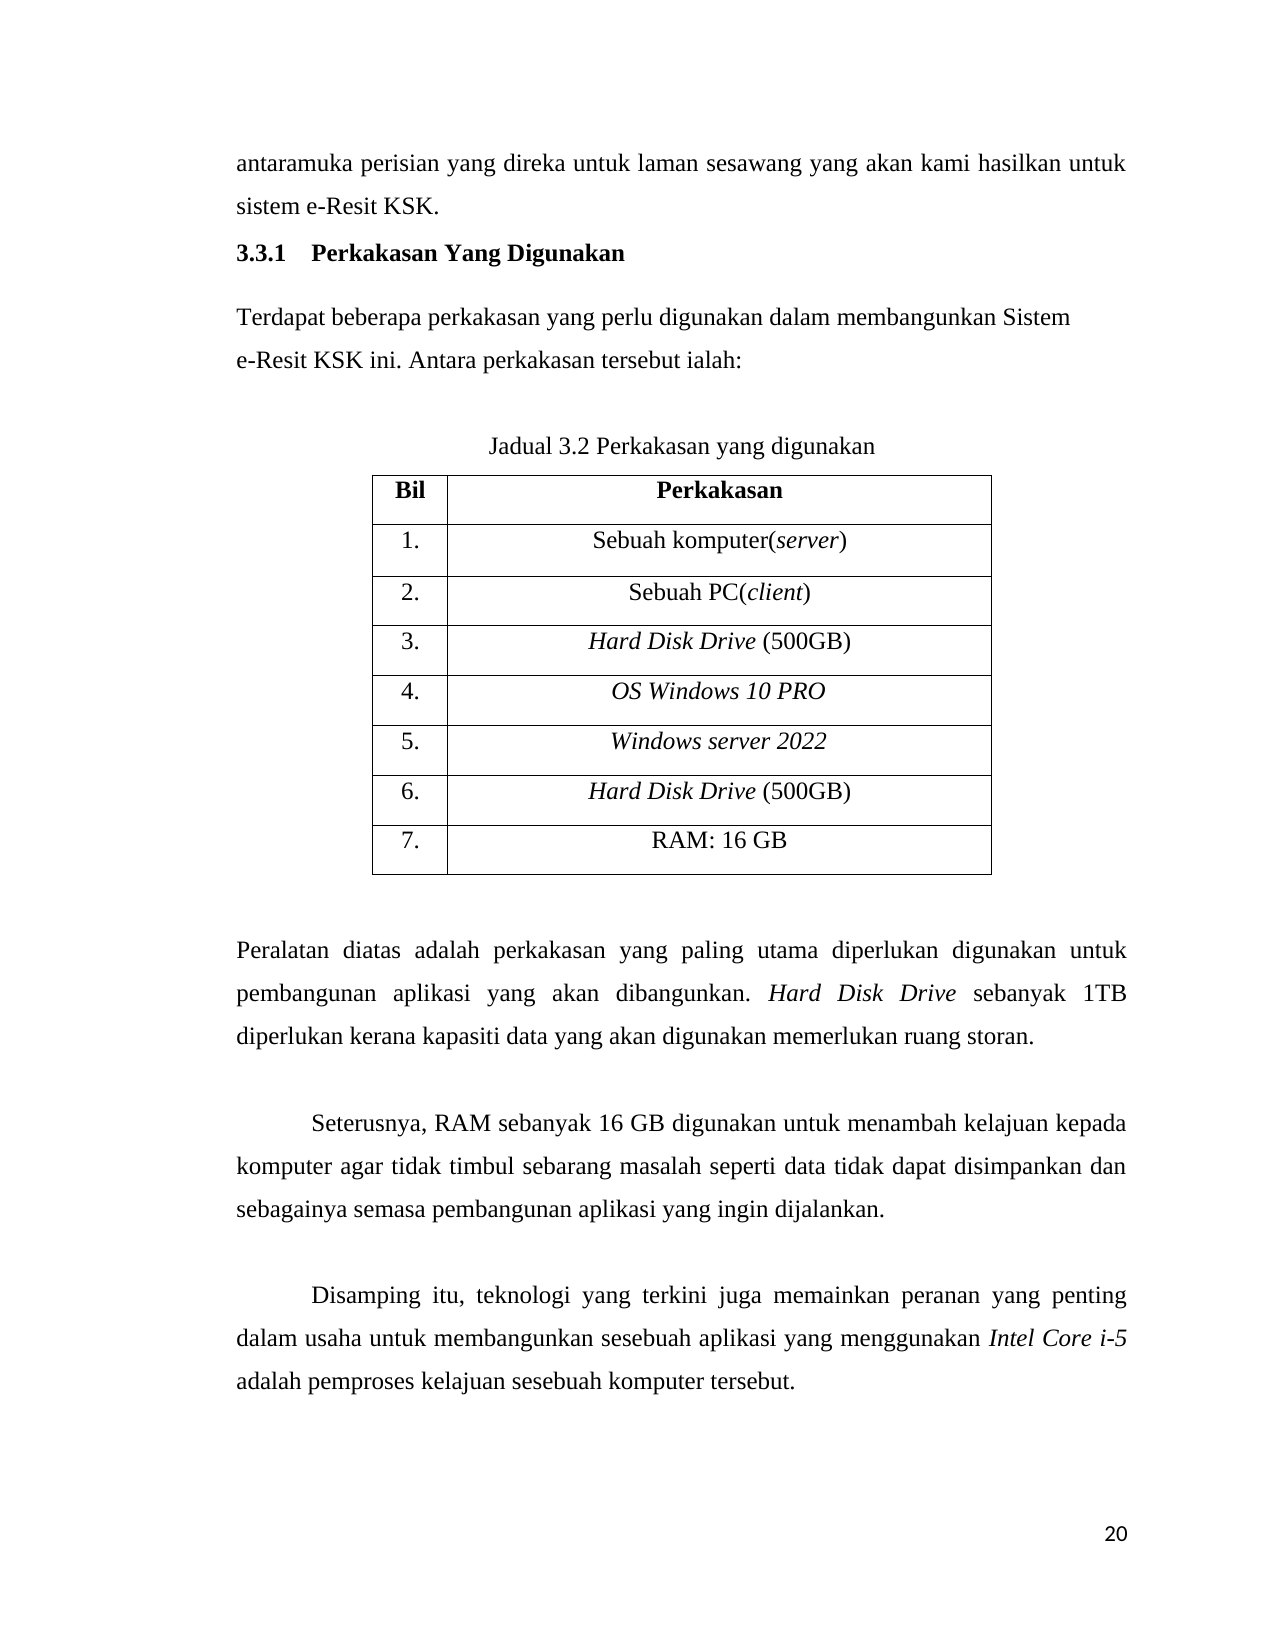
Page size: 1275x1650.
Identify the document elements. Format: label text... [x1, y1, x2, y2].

table_cell 6. [373, 776, 447, 824]
table_cell 4. [373, 676, 447, 725]
table_header Bil [373, 476, 447, 524]
table_header Perkakasan [448, 476, 991, 524]
text Peralatan diatas adalah perkakasan yang paling utama diperlukan digunakan untuk pembangunan aplikasi yang akan dibangunkan. Hard Disk Drive sebanyak 1TB diperlukan kerana kapasiti data yang akan digunakan memerlukan ruang storan. [236, 935, 1127, 1050]
table_cell Hard Disk Drive (500GB) [448, 626, 991, 675]
table_cell 7. [373, 826, 447, 874]
table_cell Sebuah PC(client) [448, 577, 991, 625]
table_cell Sebuah komputer(server) [448, 525, 991, 576]
text Disamping itu, teknologi yang terkini juga memainkan peranan yang penting dalam usaha untuk membangunkan sesebuah aplikasi yang menggunakan Intel Core i-5 adalah pemproses kelajuan sesebuah komputer tersebut. [236, 1280, 1127, 1395]
table_cell 2. [373, 577, 447, 625]
table_cell Windows server 2022 [448, 726, 991, 775]
table_cell 3. [373, 626, 447, 675]
text Terdapat beberapa perkakasan yang perlu digunakan dalam membangunkan Sistem [236, 302, 1127, 331]
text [236, 148, 1127, 219]
text e-Resit KSK ini. Antara perkakasan tersebut ialah: [236, 345, 1127, 374]
table_cell OS Windows 10 PRO [448, 676, 991, 725]
table_cell Hard Disk Drive (500GB) [448, 776, 991, 824]
text Seterusnya, RAM sebanyak 16 GB digunakan untuk menambah kelajuan kepada komputer agar tidak timbul sebarang masalah seperti data tidak dapat disimpankan dan sebagainya semasa pembangunan aplikasi yang ingin dijalankan. [236, 1108, 1127, 1223]
table_cell 5. [373, 726, 447, 775]
subtitle Perkakasan Yang Digunakan [236, 238, 1127, 267]
text Jadual 3.2 Perkakasan yang digunakan [236, 431, 1127, 460]
table_cell RAM: 16 GB [448, 826, 991, 874]
table_cell 1. [373, 525, 447, 576]
